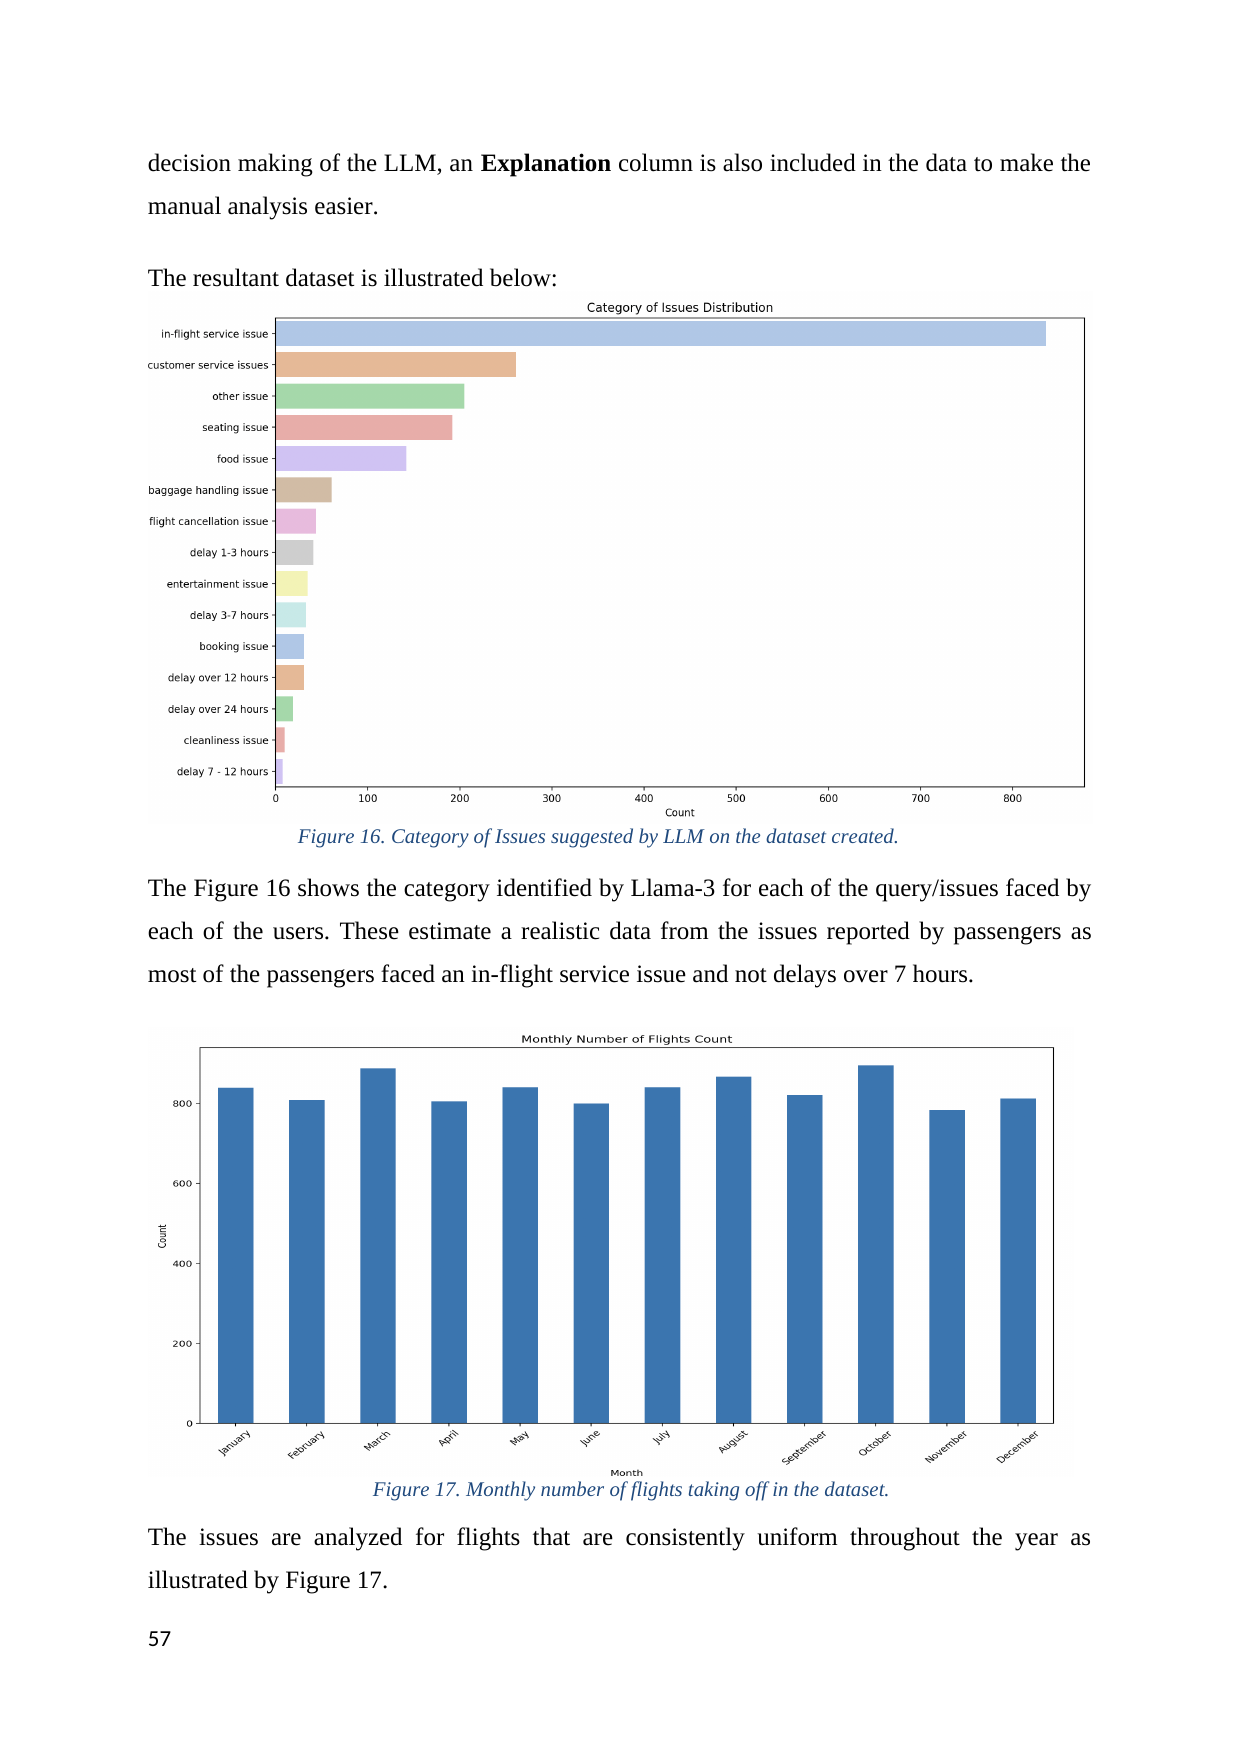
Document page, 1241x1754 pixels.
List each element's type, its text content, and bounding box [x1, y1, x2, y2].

picture [147, 1027, 1074, 1477]
picture [147, 291, 1093, 824]
text The resultant dataset is illustrated below: [148, 263, 1092, 291]
text The issues are analyzed for flights that are consistently uniform throughout the year as illustrated by Figure 17. [148, 1522, 1092, 1594]
text The Figure 16 shows the category identified by Llama-3 for each of the query/issues faced by each of the users. These estimate a realistic data from the issues reported by passengers as most of the passengers faced an in-flight service issue and not delays over 7 hours. [148, 873, 1092, 988]
text Figure 17. Monthly number of flights taking off in the dataset. [298, 1477, 1092, 1501]
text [148, 148, 1092, 219]
text Figure 16. Category of Issues suggested by LLM on the dataset created. [298, 824, 1092, 848]
